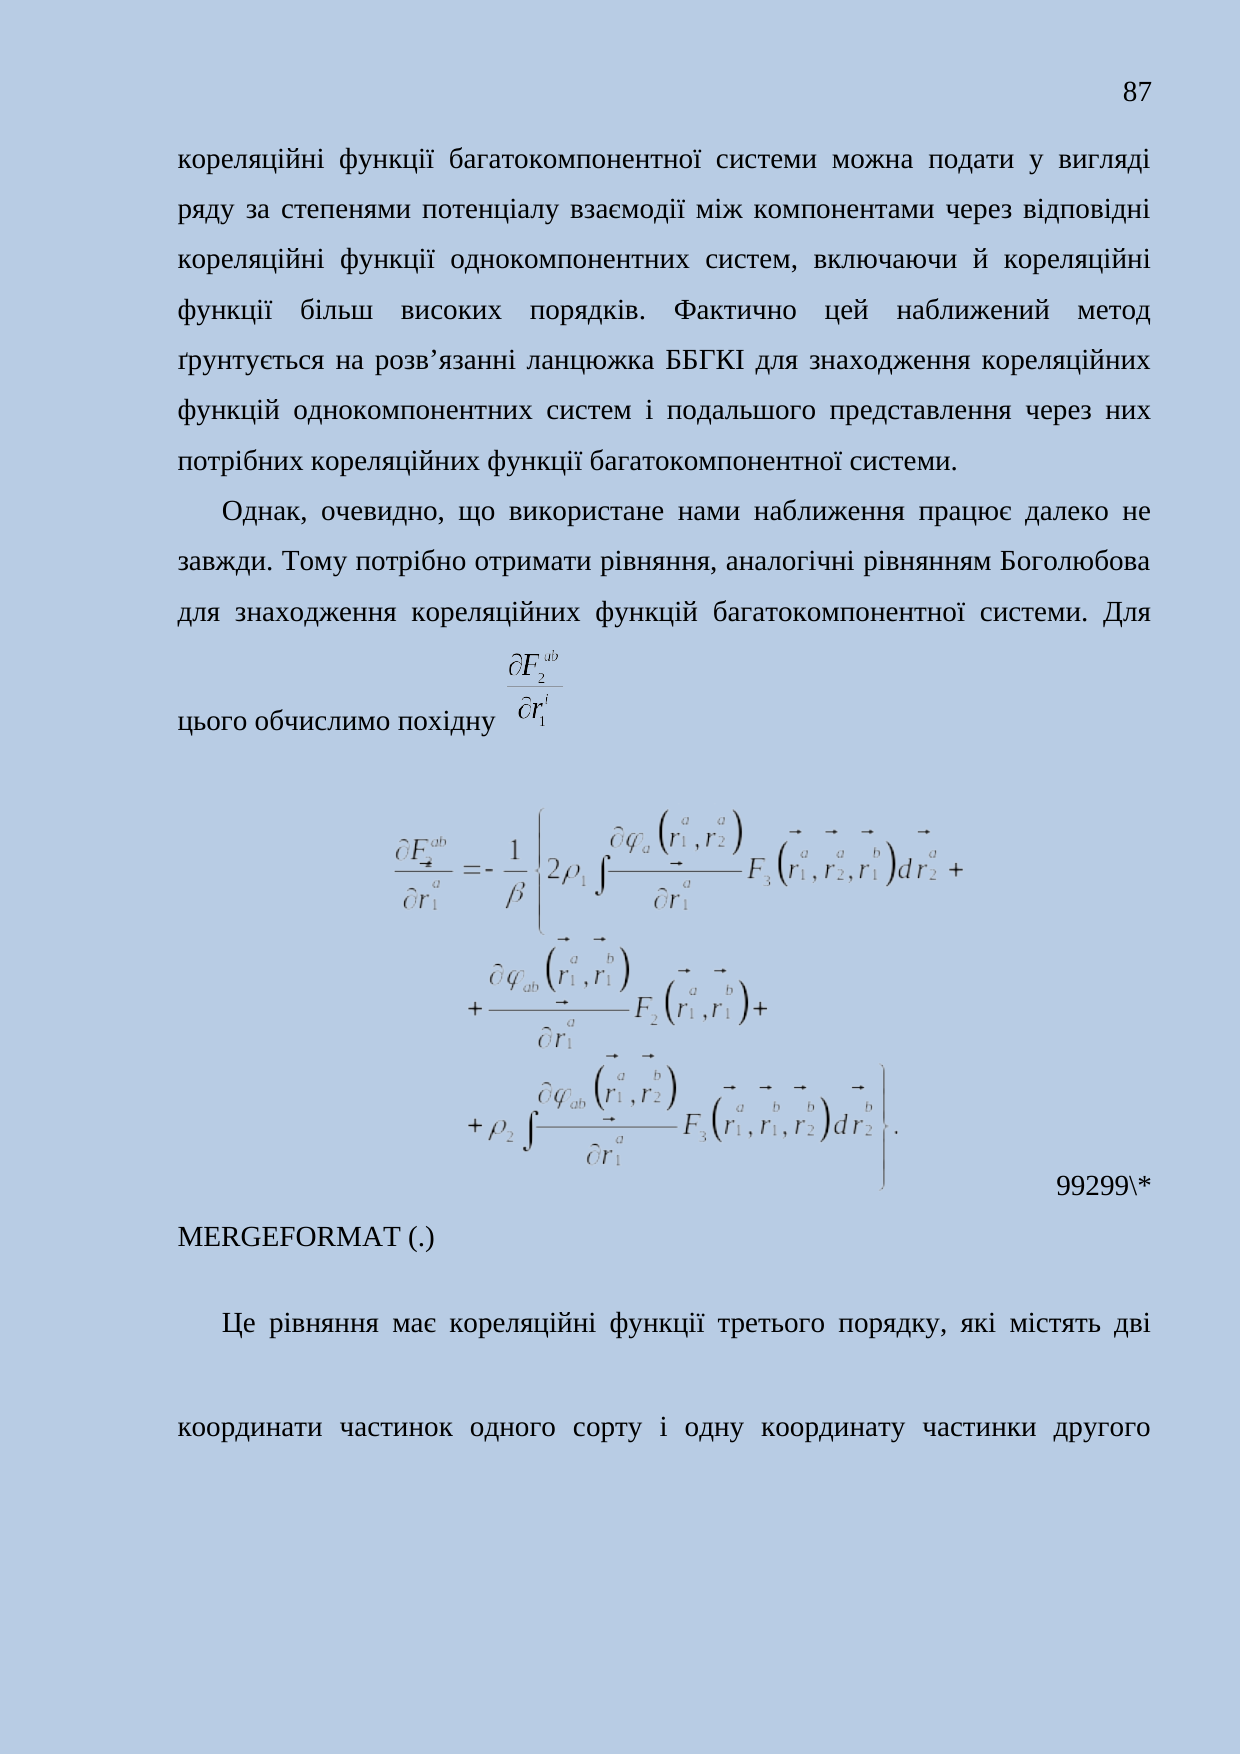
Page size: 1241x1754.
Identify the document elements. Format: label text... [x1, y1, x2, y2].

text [177, 141, 1152, 476]
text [177, 1269, 1152, 1442]
text Однак, очевидно, що використане нами наближення працює далеко не завжди. Тому потрібно отримати рівняння, аналогічні рівнянням Боголюбова для знаходження кореляційних функцій багатокомпонентної системи. Для цього обчислимо похідну [177, 493, 1152, 737]
